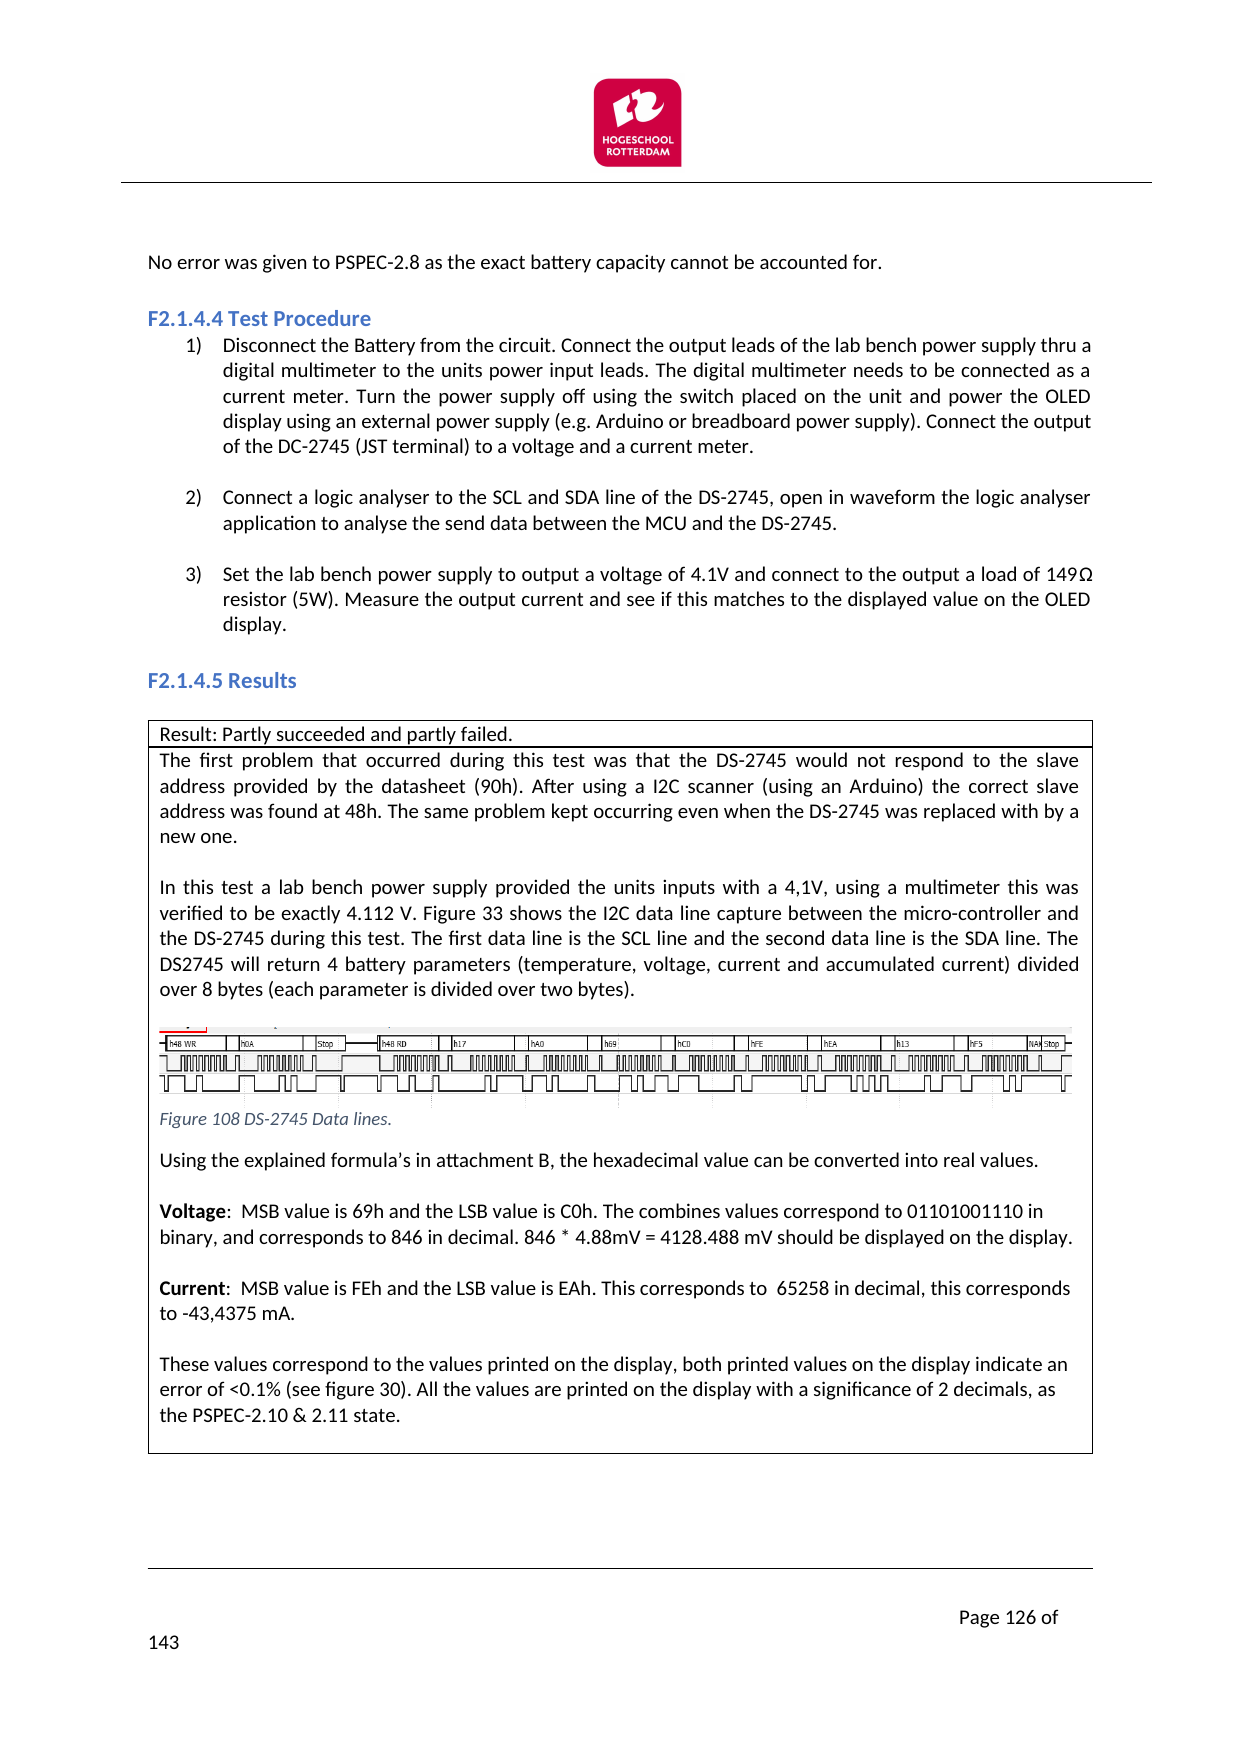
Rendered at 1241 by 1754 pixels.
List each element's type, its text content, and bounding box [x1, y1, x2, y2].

list Disconnect the Battery from the circuit. Connect the output leads of the lab bench power supply thru a digital multimeter to the units power input leads. The digital multimeter needs to be connected as a current meter. Turn the power supply off using the switch placed on the unit and power the OLED display using an external power supply (e.g. Arduino or breadboard power supply). Connect the output of the DC-2745 (JST terminal) to a voltage and a current meter. [185, 332, 1093, 459]
text No error was given to PSPEC-2.8 as the exact battery capacity cannot be accounted for. [148, 249, 1093, 274]
subtitle F2.1.4.4 Test Procedure [148, 304, 1093, 332]
picture [590, 73, 685, 173]
list Set the lab bench power supply to output a voltage of 4.1V and connect to the output a load of 149Ω resistor (5W). Measure the output current and see if this matches to the displayed value on the OLED display. [185, 561, 1093, 637]
picture [159, 1027, 1072, 1108]
list Connect a logic analyser to the SCL and SDA line of the DS-2745, open in waveform the logic analyser application to analyse the send data between the MCU and the DS-2745. [185, 484, 1093, 535]
subtitle F2.1.4.5 Results [148, 667, 1093, 694]
table_header Result: Partly succeeded and partly failed. [149, 721, 1092, 746]
